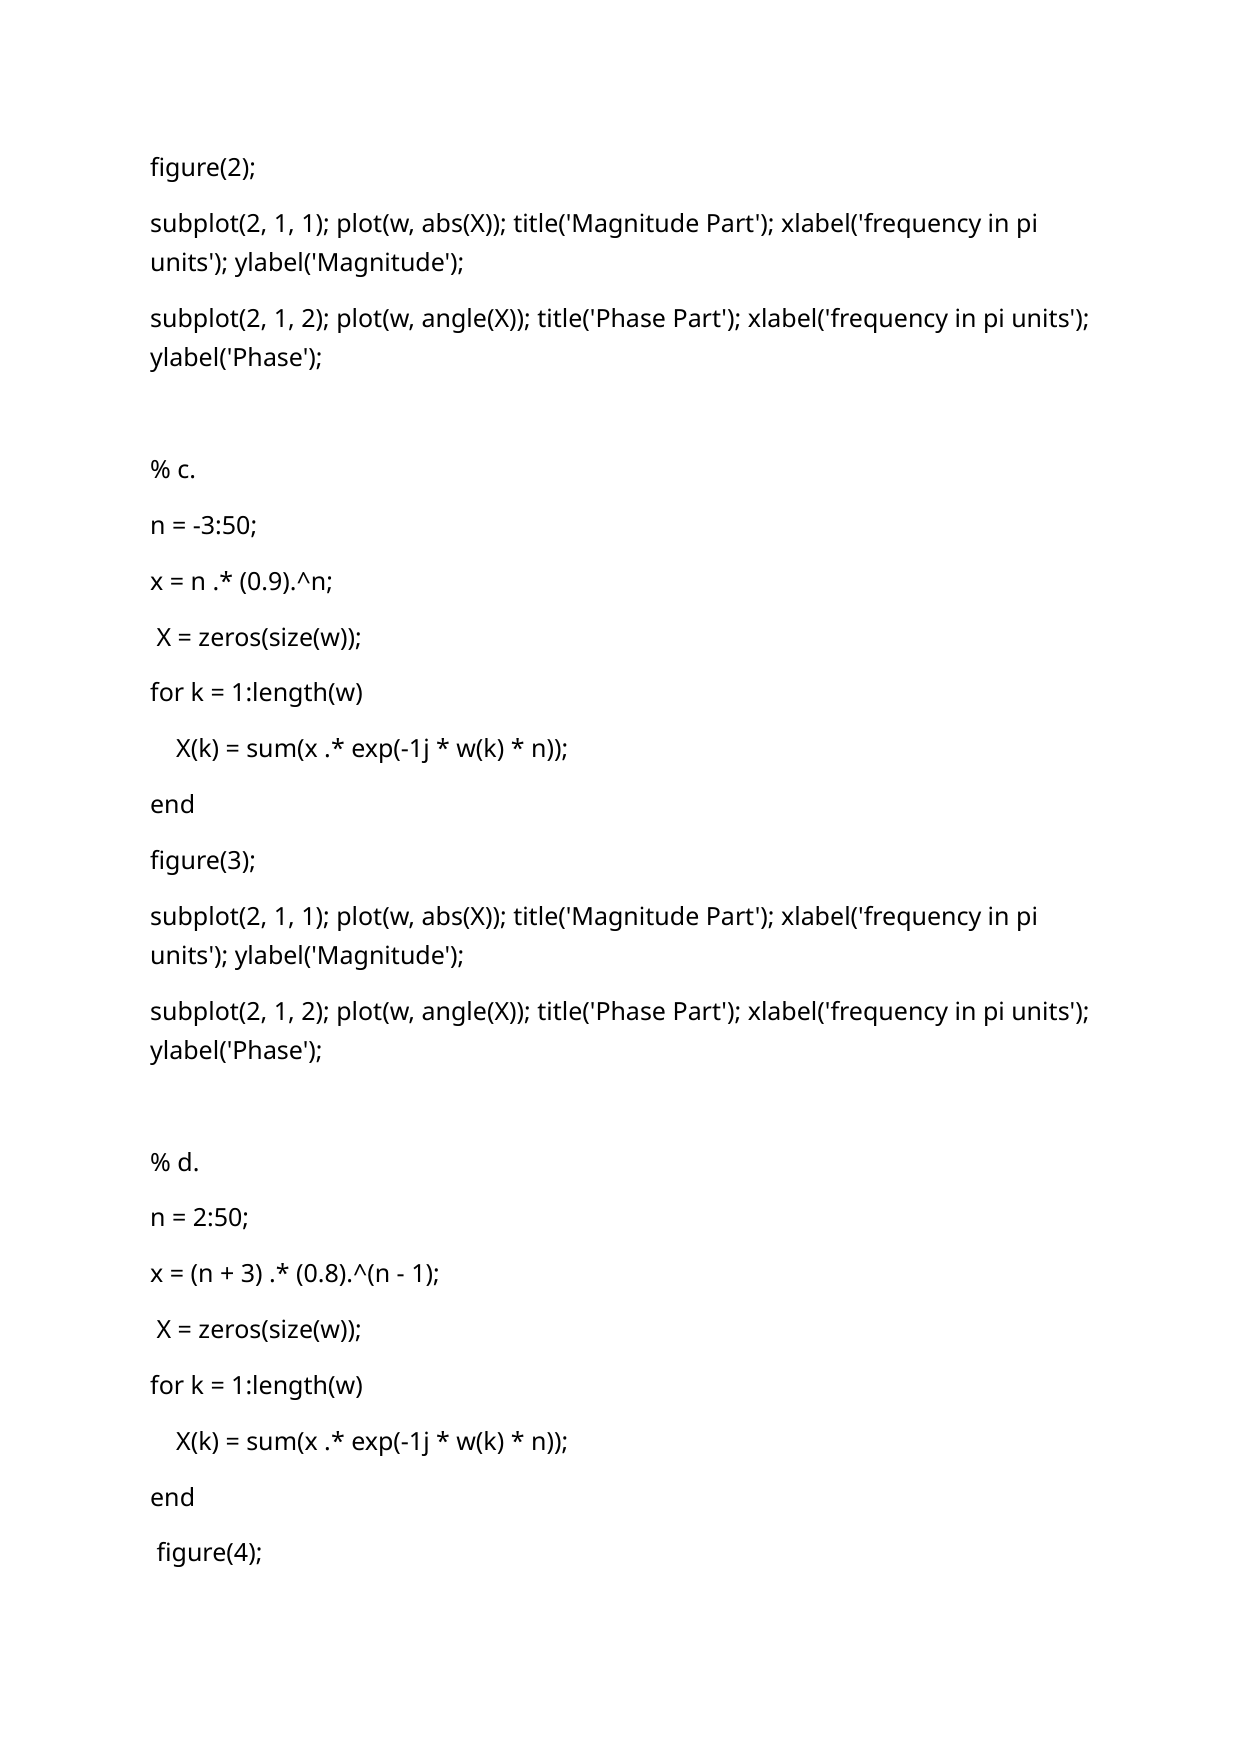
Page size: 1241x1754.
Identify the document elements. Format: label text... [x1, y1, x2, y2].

text end [150, 787, 1090, 821]
text subplot(2, 1, 1); plot(w, abs(X)); title('Magnitude Part'); xlabel('frequency in pi units'); ylabel('Magnitude'); [150, 898, 1090, 972]
text subplot(2, 1, 2); plot(w, angle(X)); title('Phase Part'); xlabel('frequency in pi units'); ylabel('Phase'); [150, 993, 1090, 1067]
text figure(4); [150, 1535, 1090, 1569]
text subplot(2, 1, 1); plot(w, abs(X)); title('Magnitude Part'); xlabel('frequency in pi units'); ylabel('Magnitude'); [150, 206, 1090, 279]
text % d. [150, 1144, 1090, 1178]
text subplot(2, 1, 2); plot(w, angle(X)); title('Phase Part'); xlabel('frequency in pi units'); ylabel('Phase'); [150, 301, 1090, 374]
text X = zeros(size(w)); [150, 1312, 1090, 1346]
text % c. [150, 452, 1090, 486]
text figure(2); [150, 150, 1090, 184]
text n = 2:50; [150, 1200, 1090, 1234]
text figure(3); [150, 842, 1090, 877]
text for k = 1:length(w) [150, 1367, 1090, 1402]
text x = n .* (0.9).^n; [150, 563, 1090, 597]
text end [150, 1479, 1090, 1513]
text for k = 1:length(w) [150, 675, 1090, 709]
text x = (n + 3) .* (0.8).^(n - 1); [150, 1256, 1090, 1290]
text X(k) = sum(x .* exp(-1j * w(k) * n)); [150, 1423, 1090, 1457]
text X = zeros(size(w)); [150, 619, 1090, 653]
text n = -3:50; [150, 507, 1090, 542]
text X(k) = sum(x .* exp(-1j * w(k) * n)); [150, 731, 1090, 765]
